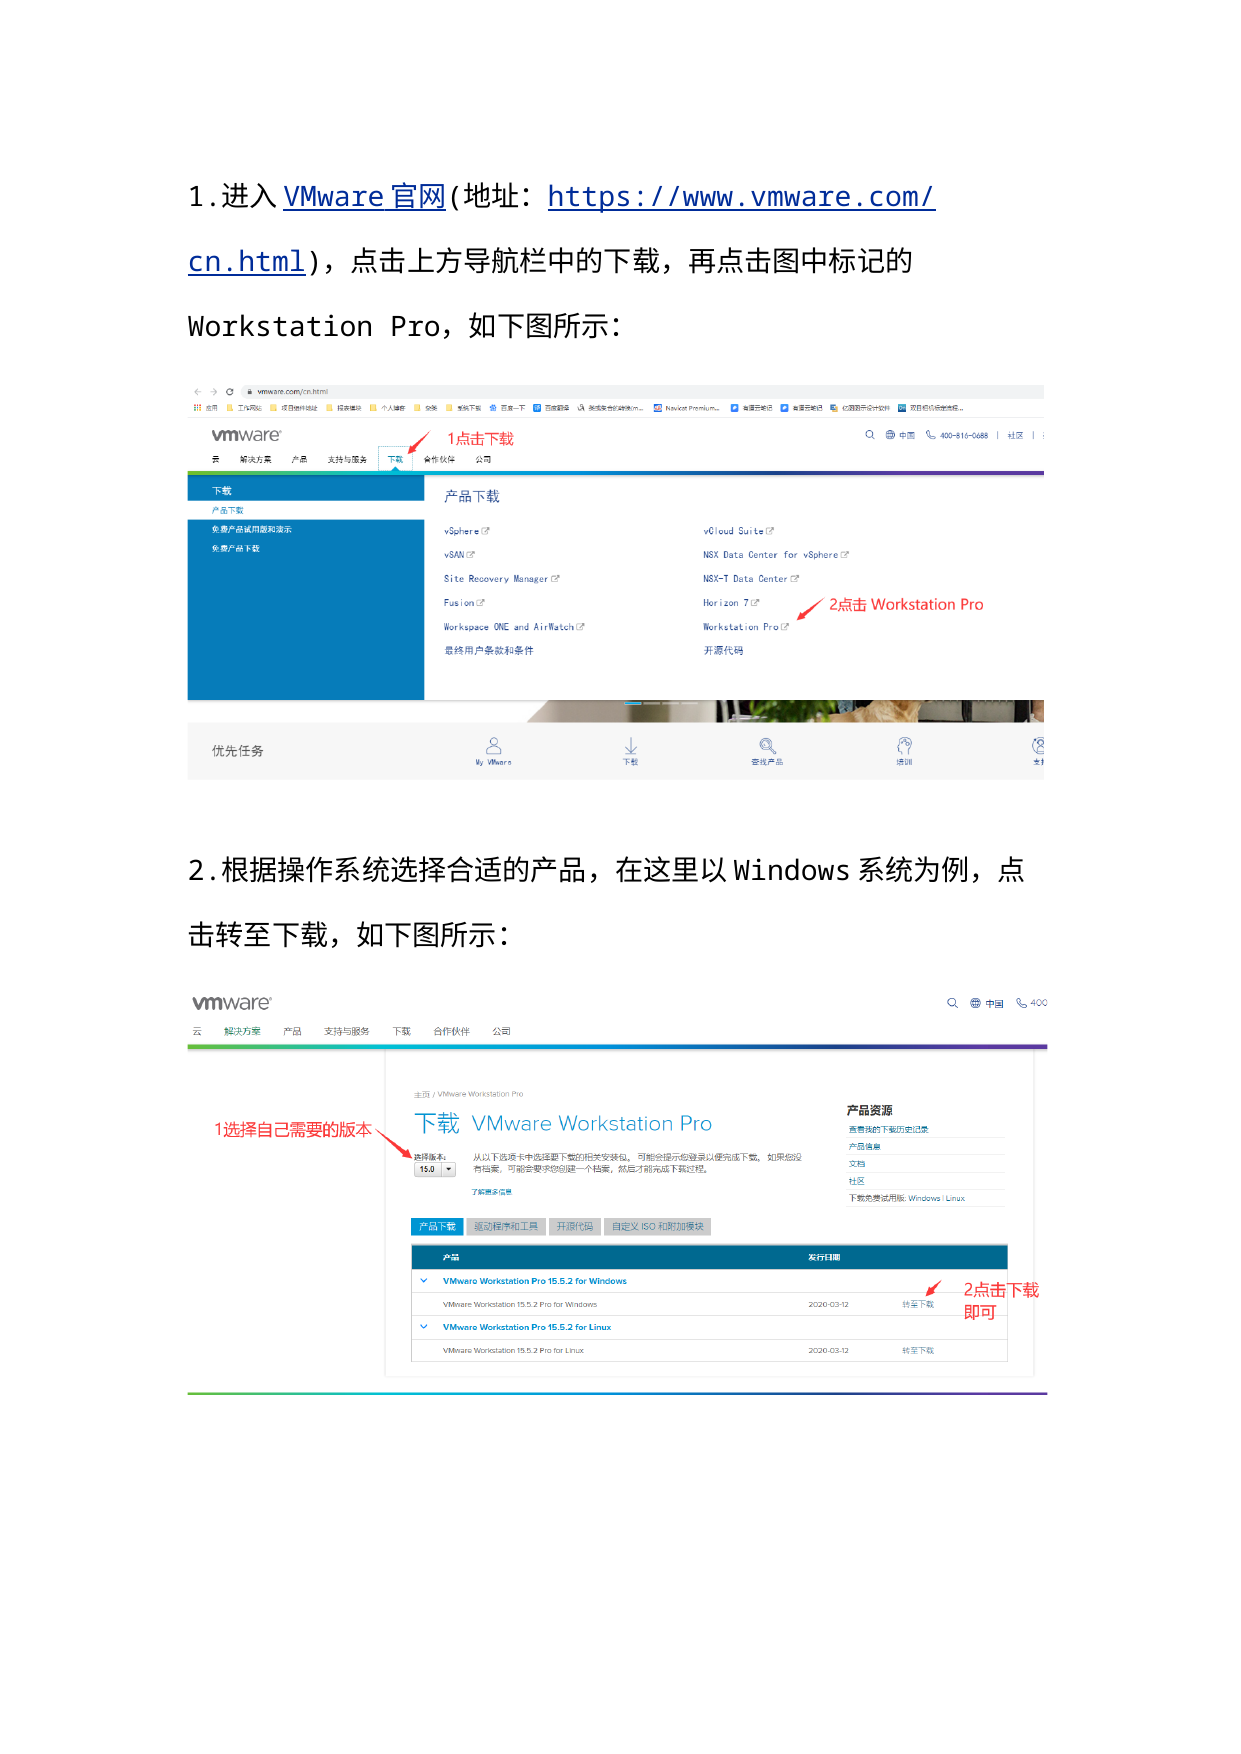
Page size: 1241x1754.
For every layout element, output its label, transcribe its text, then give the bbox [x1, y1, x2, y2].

picture [261, 527, 272, 532]
text 1.进入VMware官网(地址：https://www.vmware.com/cn.html)，点击上方导航栏中的下载，再点击图中标记的Workstation Pro，如下图所示： [187, 162, 1053, 357]
picture [187, 993, 1048, 1395]
picture [277, 527, 290, 532]
picture [187, 385, 1044, 784]
text 2.根据操作系统选择合适的产品，在这里以Windows系统为例，点击转至下载，如下图所示： [187, 836, 1053, 966]
picture [223, 487, 230, 495]
